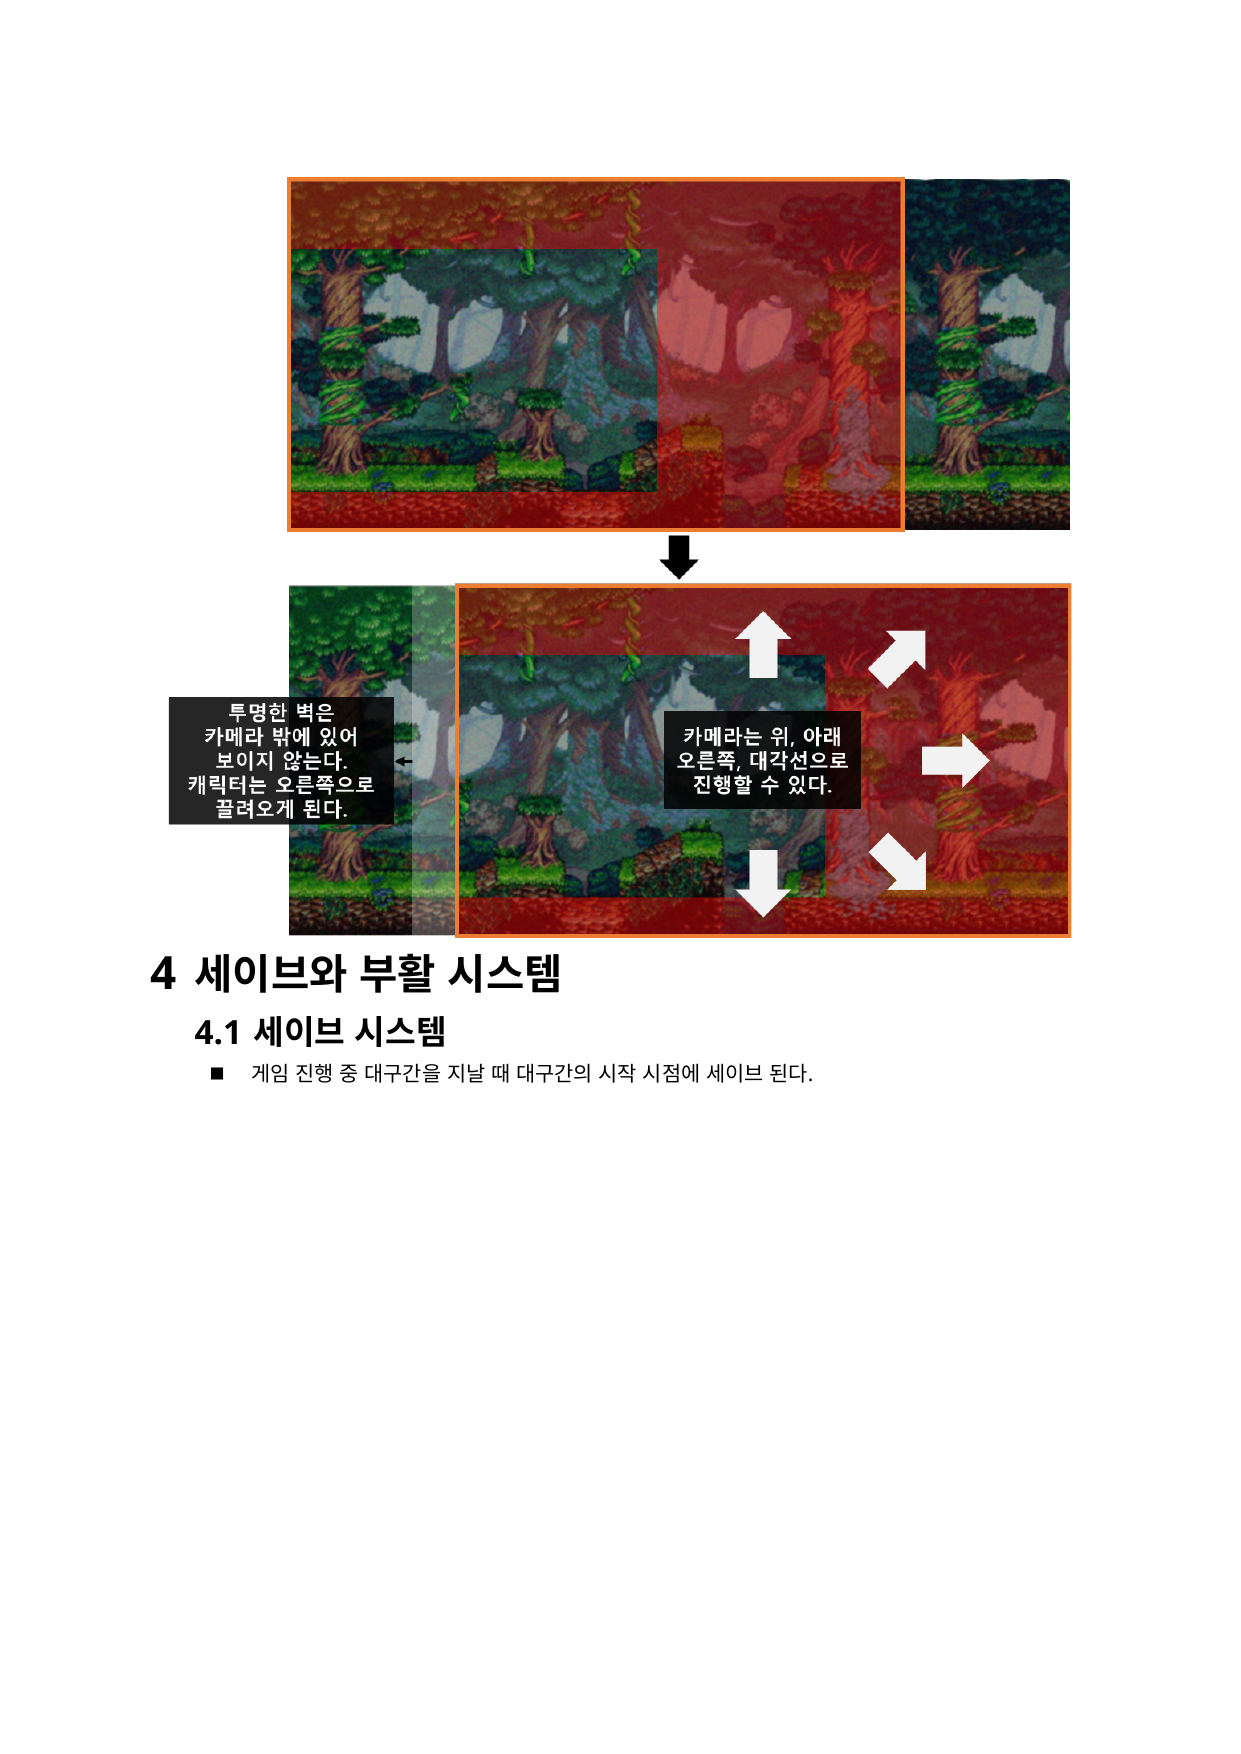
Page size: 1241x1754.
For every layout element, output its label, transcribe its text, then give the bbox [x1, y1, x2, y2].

text 세이브와 부활 시스템 [150, 941, 1090, 1003]
text 게임 진행 중 대구간을 지날 때 대구간의 시작 시점에 세이브 된다. [209, 1058, 1090, 1088]
picture [168, 177, 1072, 938]
text 세이브 시스템 [194, 1006, 1090, 1054]
